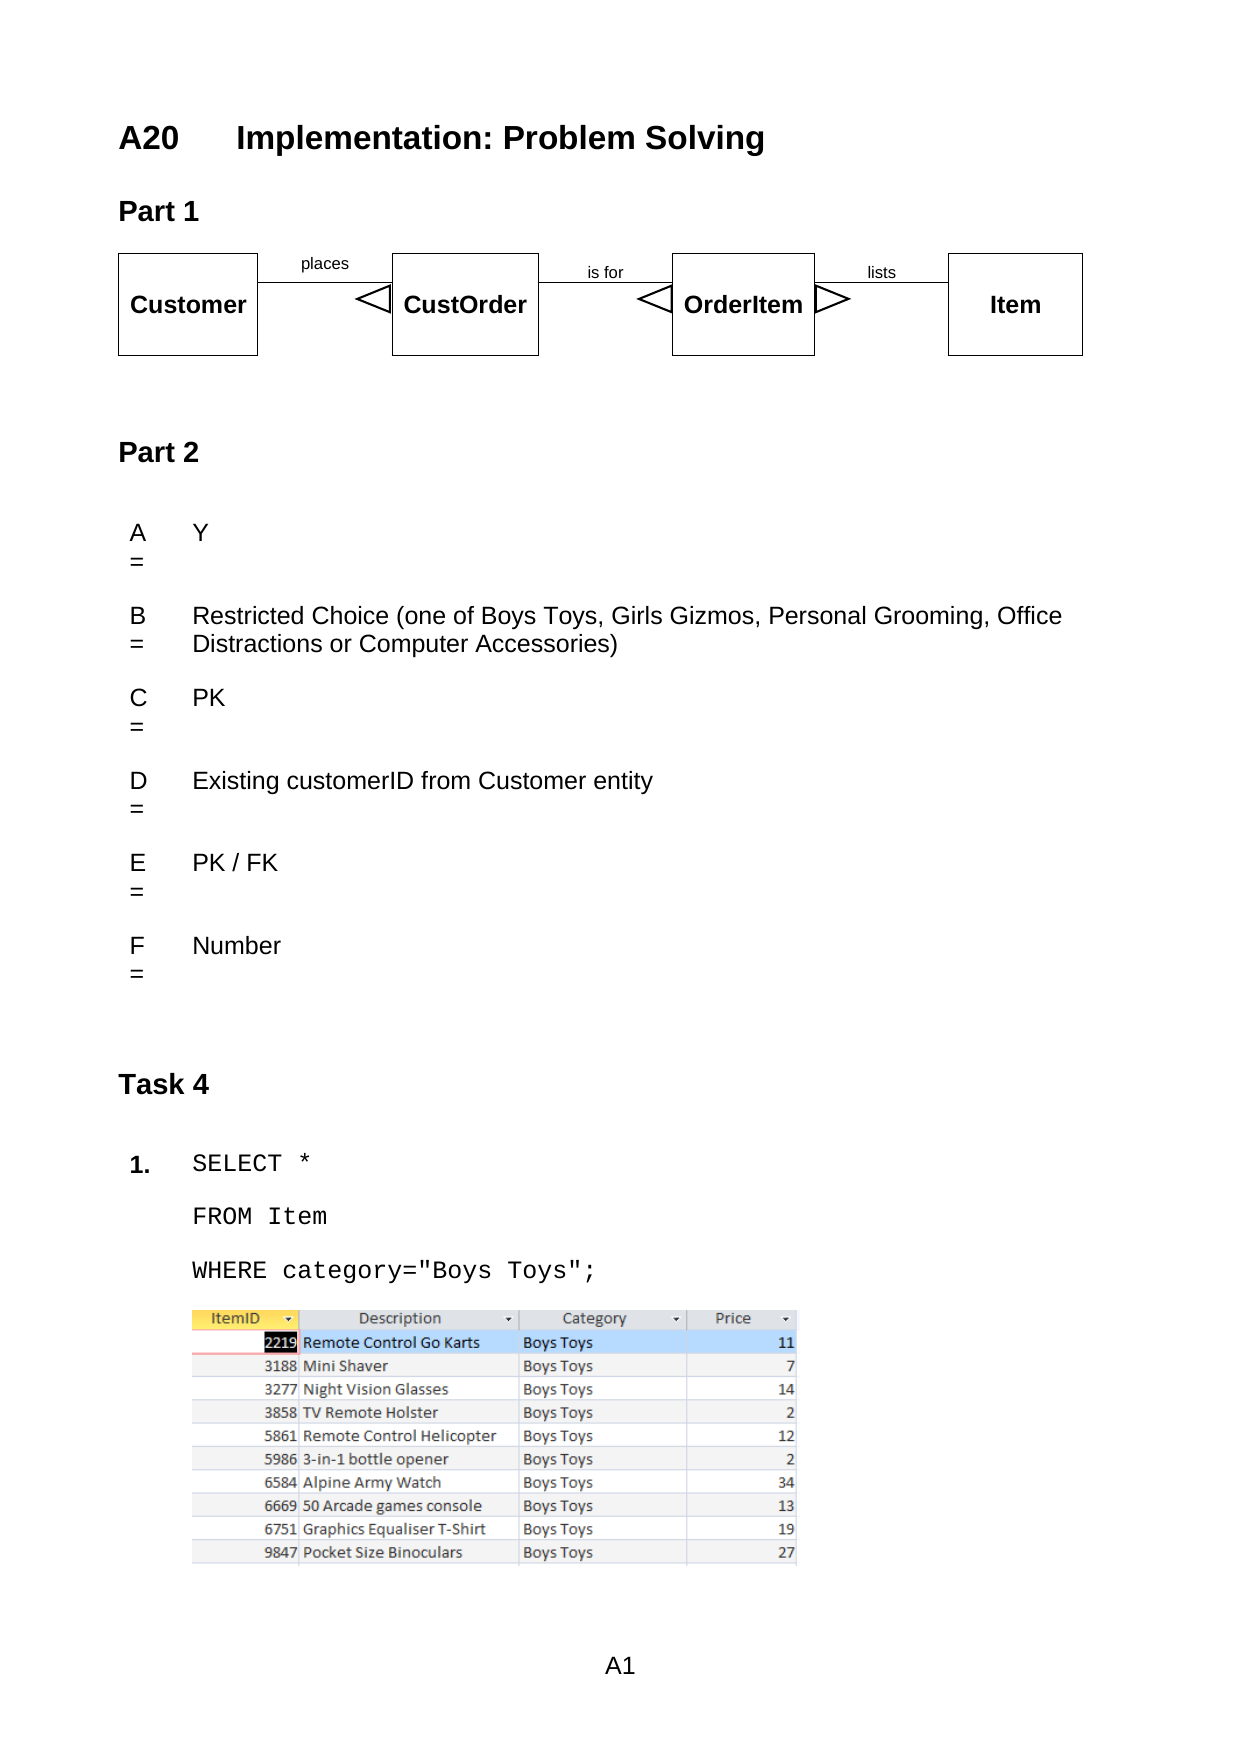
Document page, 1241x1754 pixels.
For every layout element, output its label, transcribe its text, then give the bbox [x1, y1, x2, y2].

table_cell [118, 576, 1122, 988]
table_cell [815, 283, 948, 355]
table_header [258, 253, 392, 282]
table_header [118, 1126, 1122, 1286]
subtitle Task 4 [118, 1067, 1122, 1101]
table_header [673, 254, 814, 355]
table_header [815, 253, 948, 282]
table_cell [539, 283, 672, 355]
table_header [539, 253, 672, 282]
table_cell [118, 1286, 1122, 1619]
subtitle Part 1 [118, 194, 1122, 228]
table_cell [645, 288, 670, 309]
subtitle Part 2 [118, 435, 1122, 468]
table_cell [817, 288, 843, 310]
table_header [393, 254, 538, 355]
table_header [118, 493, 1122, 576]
subtitle Implementation: Problem Solving [118, 118, 1122, 157]
picture [192, 1310, 800, 1566]
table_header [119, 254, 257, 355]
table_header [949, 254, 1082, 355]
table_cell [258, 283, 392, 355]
